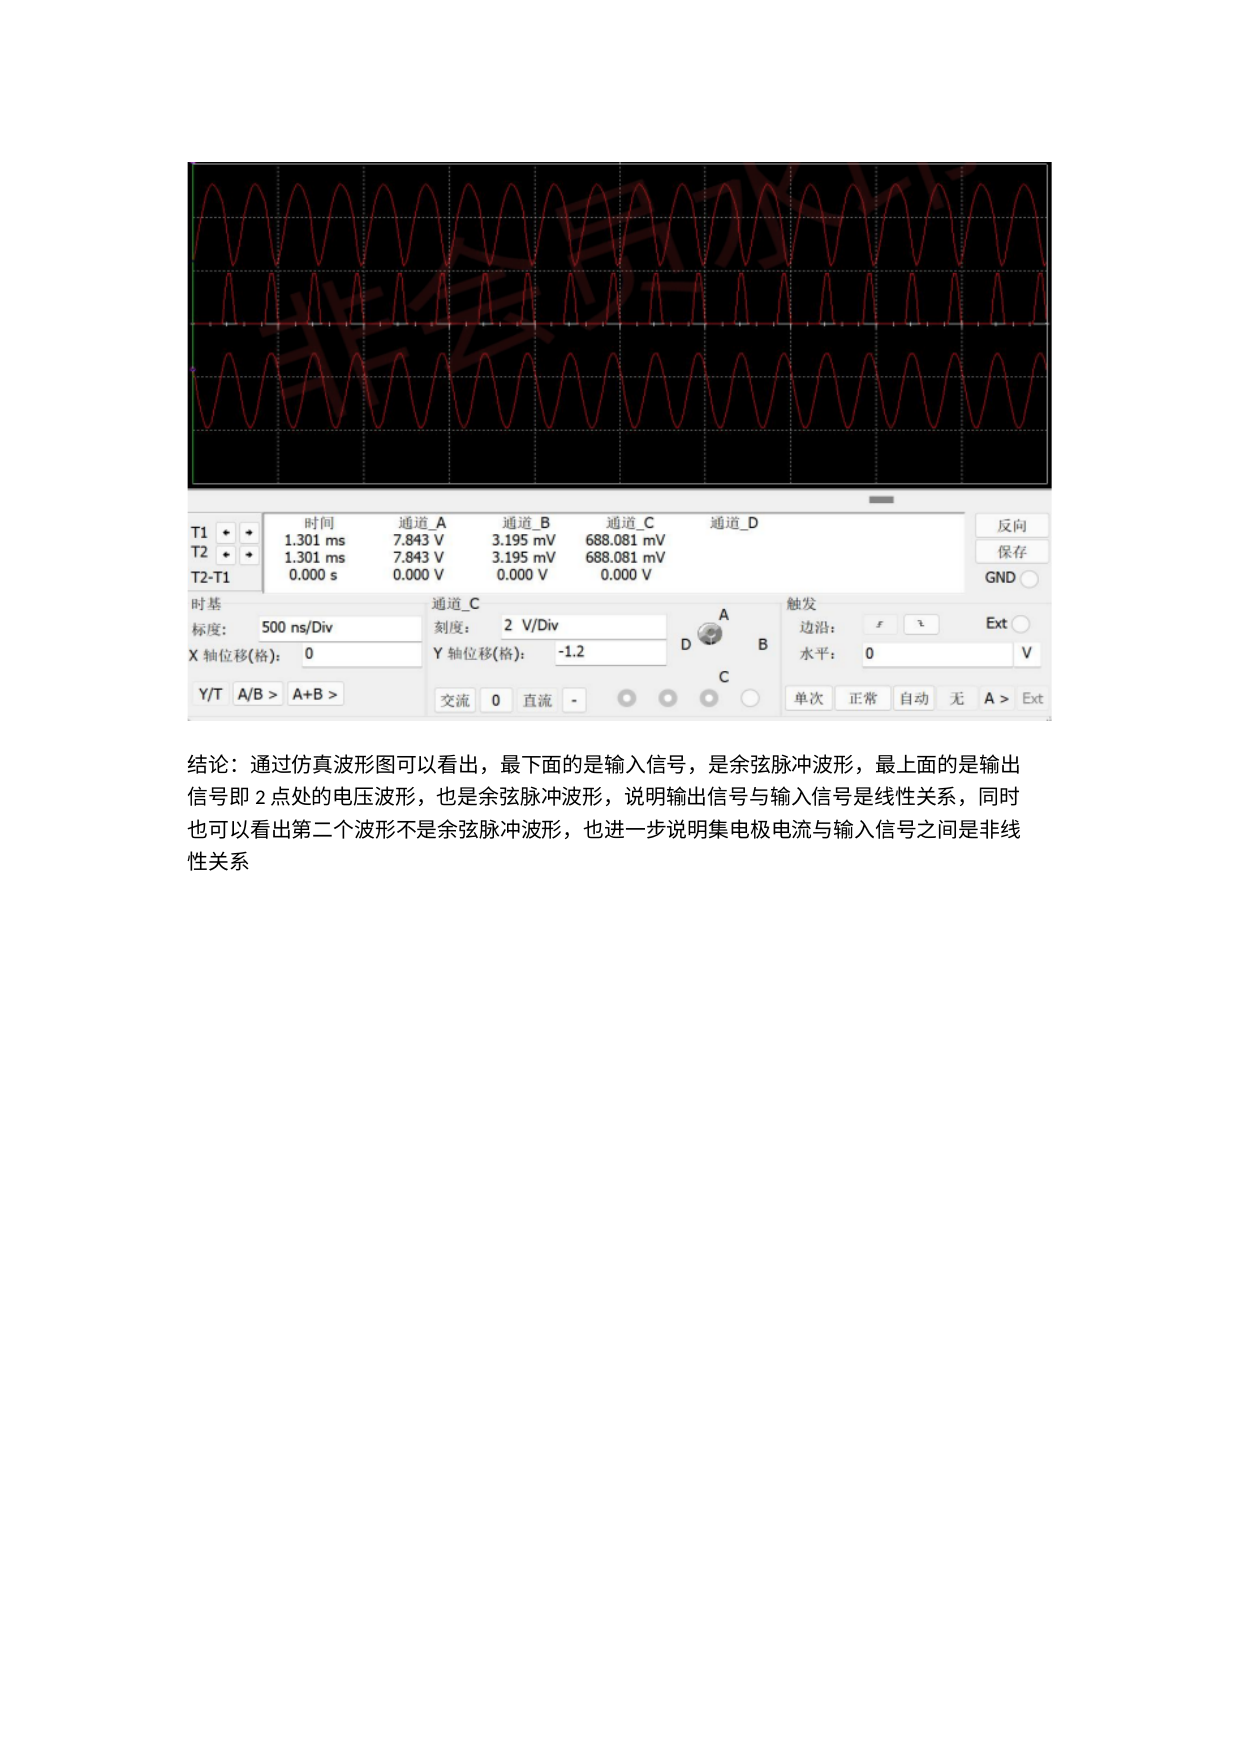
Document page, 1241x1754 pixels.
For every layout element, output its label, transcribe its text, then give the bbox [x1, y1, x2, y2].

text 性关系 [187, 844, 1053, 877]
text 也可以看出第二个波形不是余弦脉冲波形，也进一步说明集电极电流与输入信号之间是非线 [187, 812, 1053, 844]
text 结论：通过仿真波形图可以看出，最下面的是输入信号，是余弦脉冲波形，最上面的是输出 [187, 747, 1053, 779]
text 信号即 2 点处的电压波形，也是余弦脉冲波形，说明输出信号与输入信号是线性关系，同时 [187, 779, 1053, 812]
picture [187, 162, 1052, 721]
